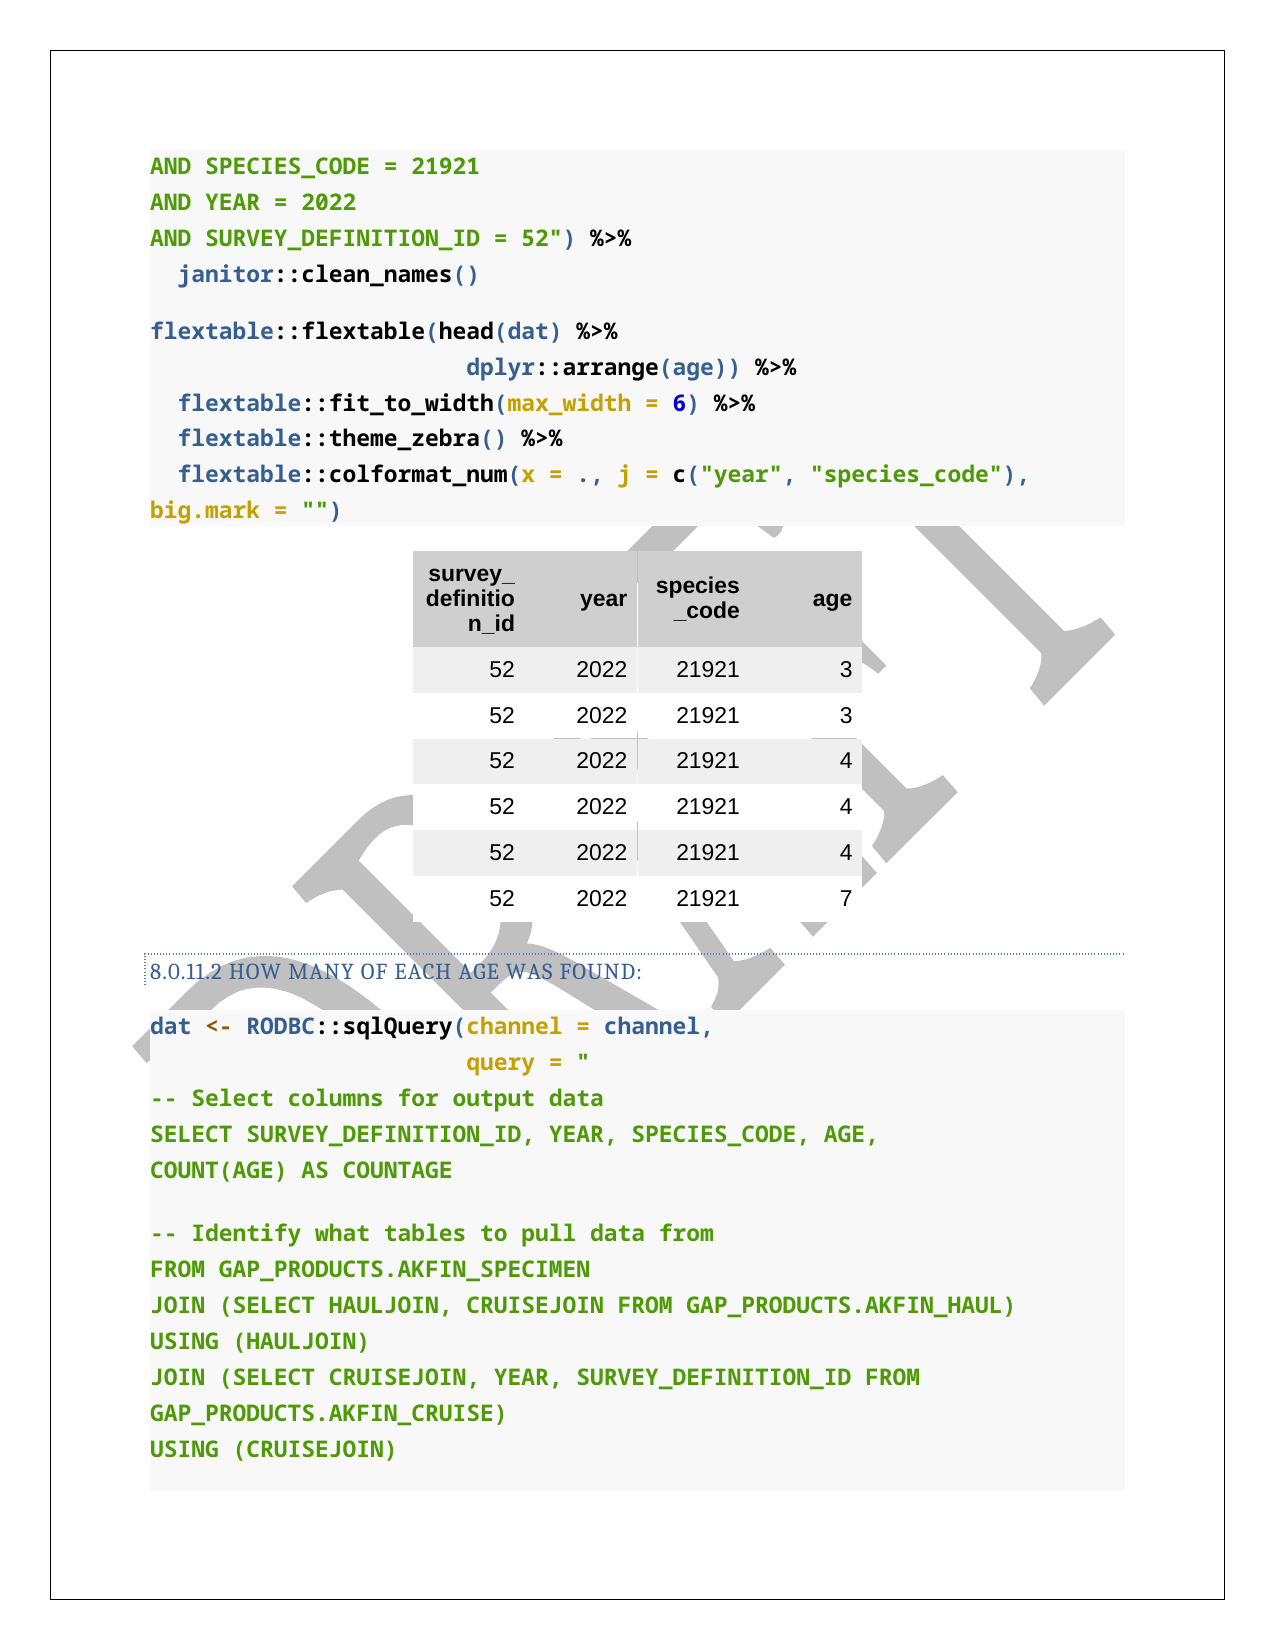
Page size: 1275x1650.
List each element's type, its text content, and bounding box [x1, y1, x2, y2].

subtitle 8.0.11.2 How many of each age was found: [144, 953, 1125, 985]
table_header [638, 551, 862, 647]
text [150, 150, 1125, 289]
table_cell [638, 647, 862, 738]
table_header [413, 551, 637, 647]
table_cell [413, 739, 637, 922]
text flextable::flextable(head(dat) %>% dplyr::arrange(age)) %>% flextable::fit_to_width(max_width = 6) %>% flextable::theme_zebra() %>% flextable::colformat_num(x = ., j = c("year", "species_code"), big.mark = "") [150, 314, 1125, 526]
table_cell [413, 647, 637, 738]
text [150, 1010, 1125, 1491]
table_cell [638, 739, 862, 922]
